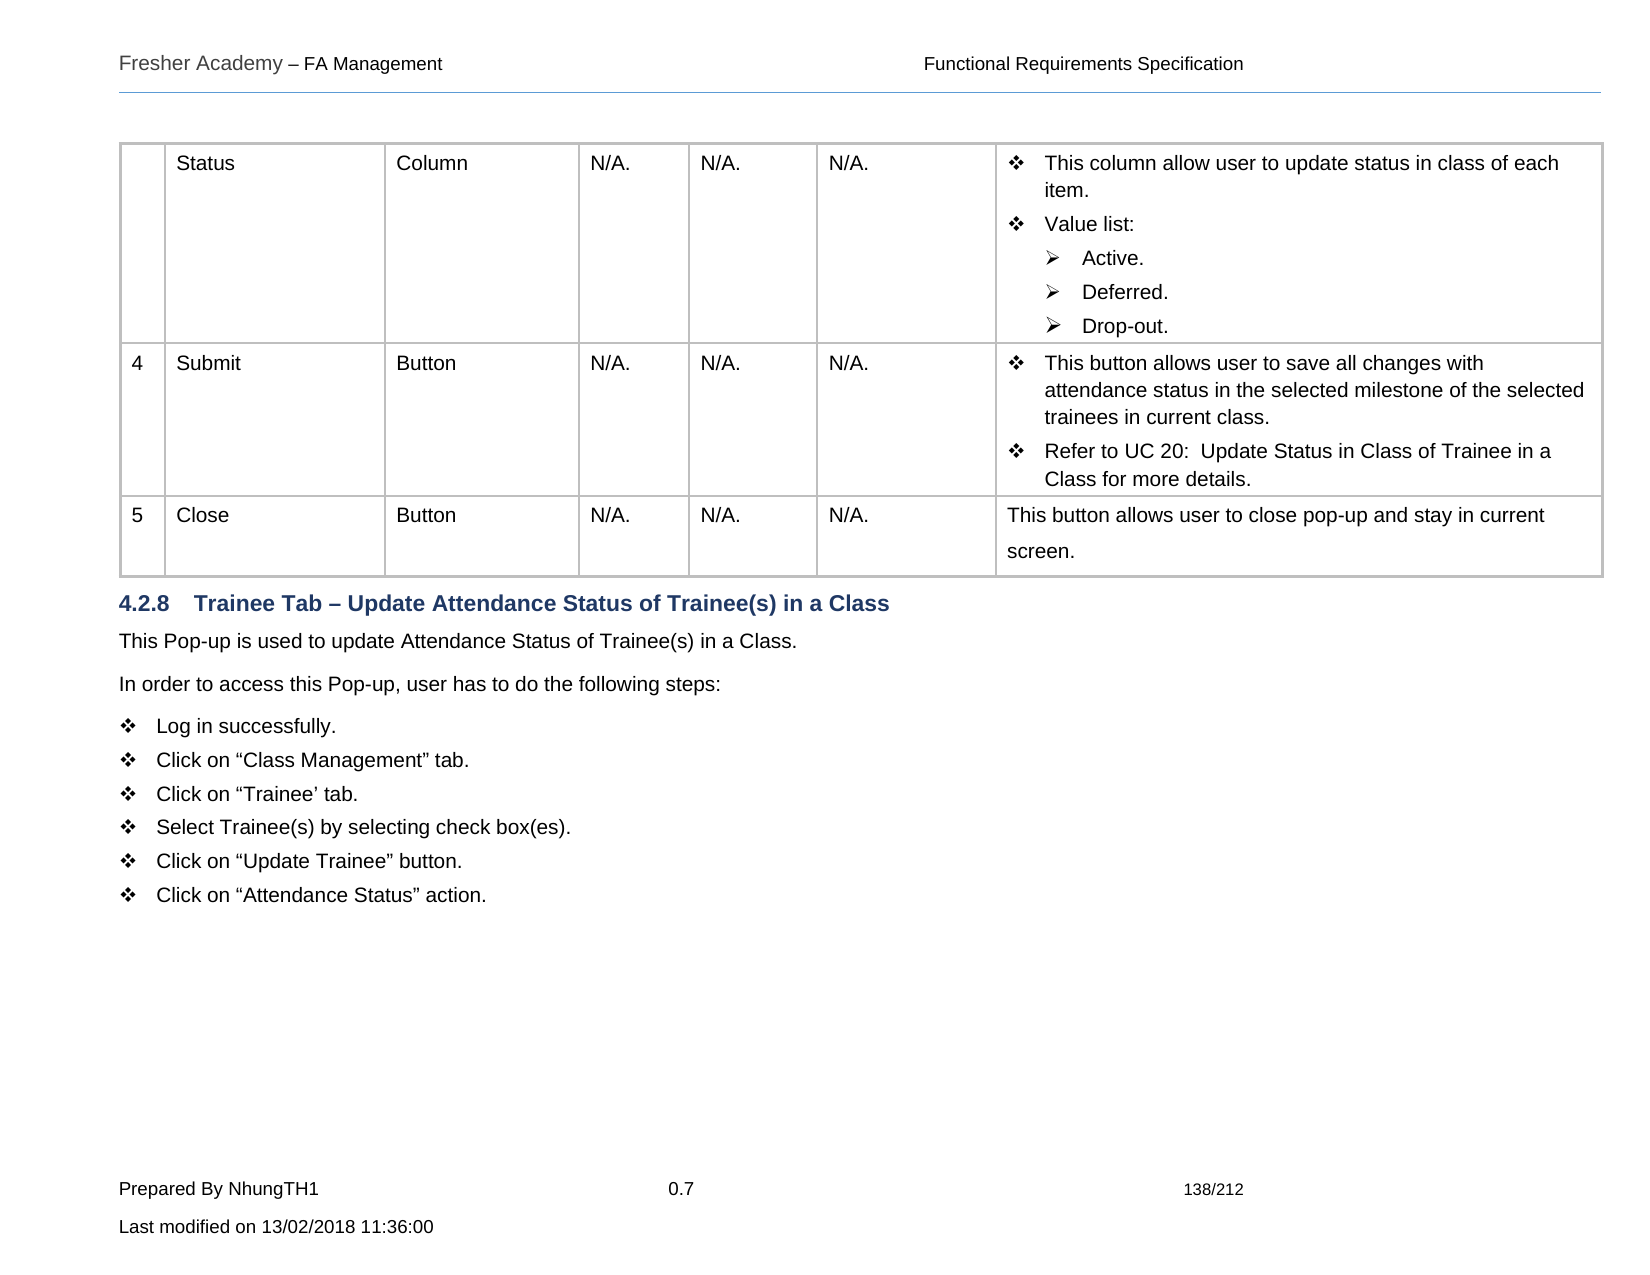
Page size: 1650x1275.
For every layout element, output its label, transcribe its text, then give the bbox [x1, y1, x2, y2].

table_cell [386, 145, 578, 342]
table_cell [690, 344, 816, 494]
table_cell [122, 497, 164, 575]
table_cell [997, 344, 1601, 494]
list Click on “Trainee’ tab. [118, 781, 1601, 805]
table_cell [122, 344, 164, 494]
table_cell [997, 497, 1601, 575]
list Log in successfully. [118, 714, 1601, 738]
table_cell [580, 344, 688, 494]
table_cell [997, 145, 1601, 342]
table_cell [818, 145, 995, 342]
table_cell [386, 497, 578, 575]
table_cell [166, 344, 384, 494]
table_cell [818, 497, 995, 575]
list Click on “Class Management” tab. [118, 747, 1601, 772]
subtitle Trainee Tab – Update Attendance Status of Trainee(s) in a Class [118, 590, 1601, 617]
list Click on “Attendance Status” action. [118, 883, 1601, 907]
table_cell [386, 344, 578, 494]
text In order to access this Pop-up, user has to do the following steps: [118, 671, 1601, 695]
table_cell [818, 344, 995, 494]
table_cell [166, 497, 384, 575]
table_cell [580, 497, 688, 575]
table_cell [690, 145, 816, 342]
list Select Trainee(s) by selecting check box(es). [118, 815, 1601, 839]
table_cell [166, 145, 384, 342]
text This Pop-up is used to update Attendance Status of Trainee(s) in a Class. [118, 629, 1601, 653]
list Click on “Update Trainee” button. [118, 849, 1601, 873]
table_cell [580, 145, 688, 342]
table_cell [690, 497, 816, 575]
